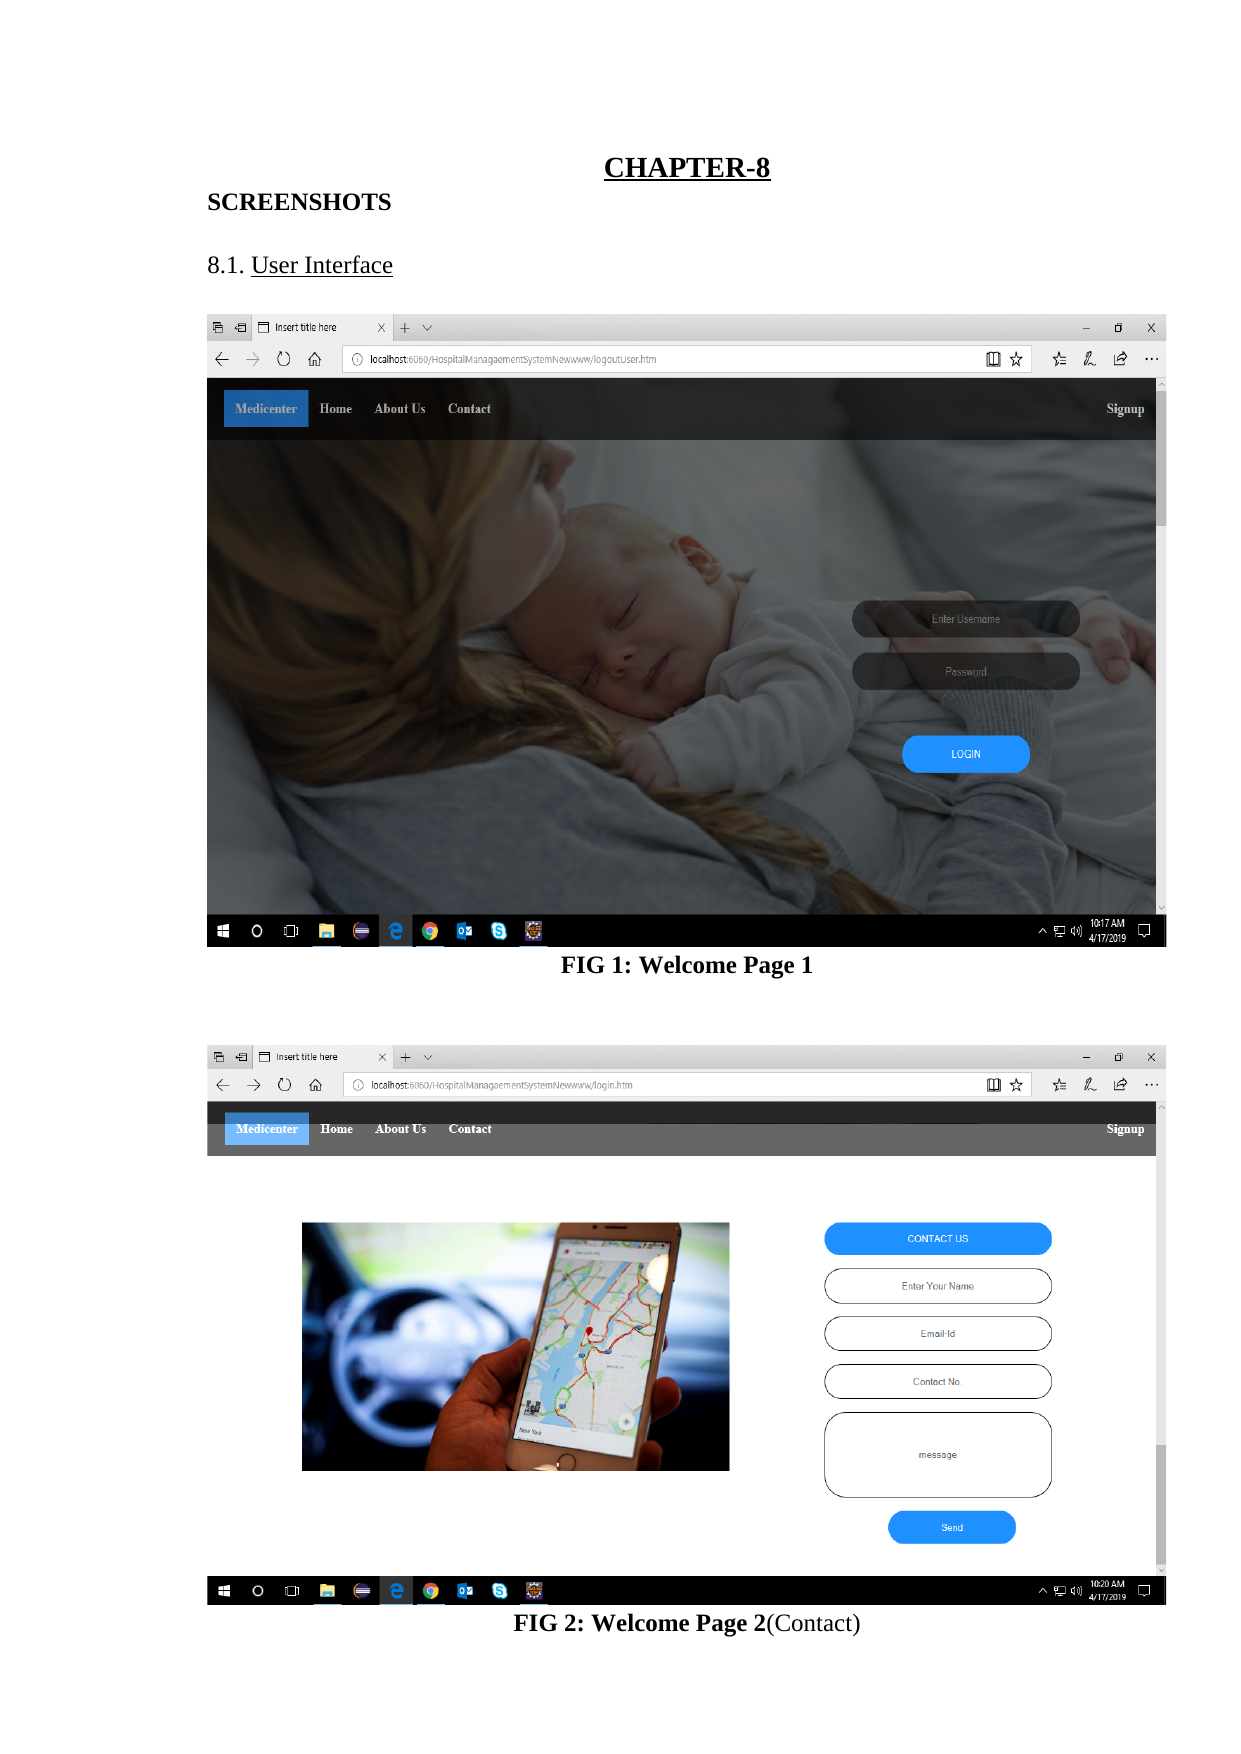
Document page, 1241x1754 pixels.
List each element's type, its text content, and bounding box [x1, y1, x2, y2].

text FIG 1: Welcome Page 1 [207, 950, 1167, 978]
text FIG 2: Welcome Page 2(Contact) [207, 1608, 1167, 1637]
text CHAPTER-8 [207, 150, 1167, 184]
picture [207, 314, 1167, 947]
picture [207, 1045, 1167, 1605]
text 8.1. User Interface [207, 251, 1167, 279]
text SCREENSHOTS [207, 187, 1167, 216]
